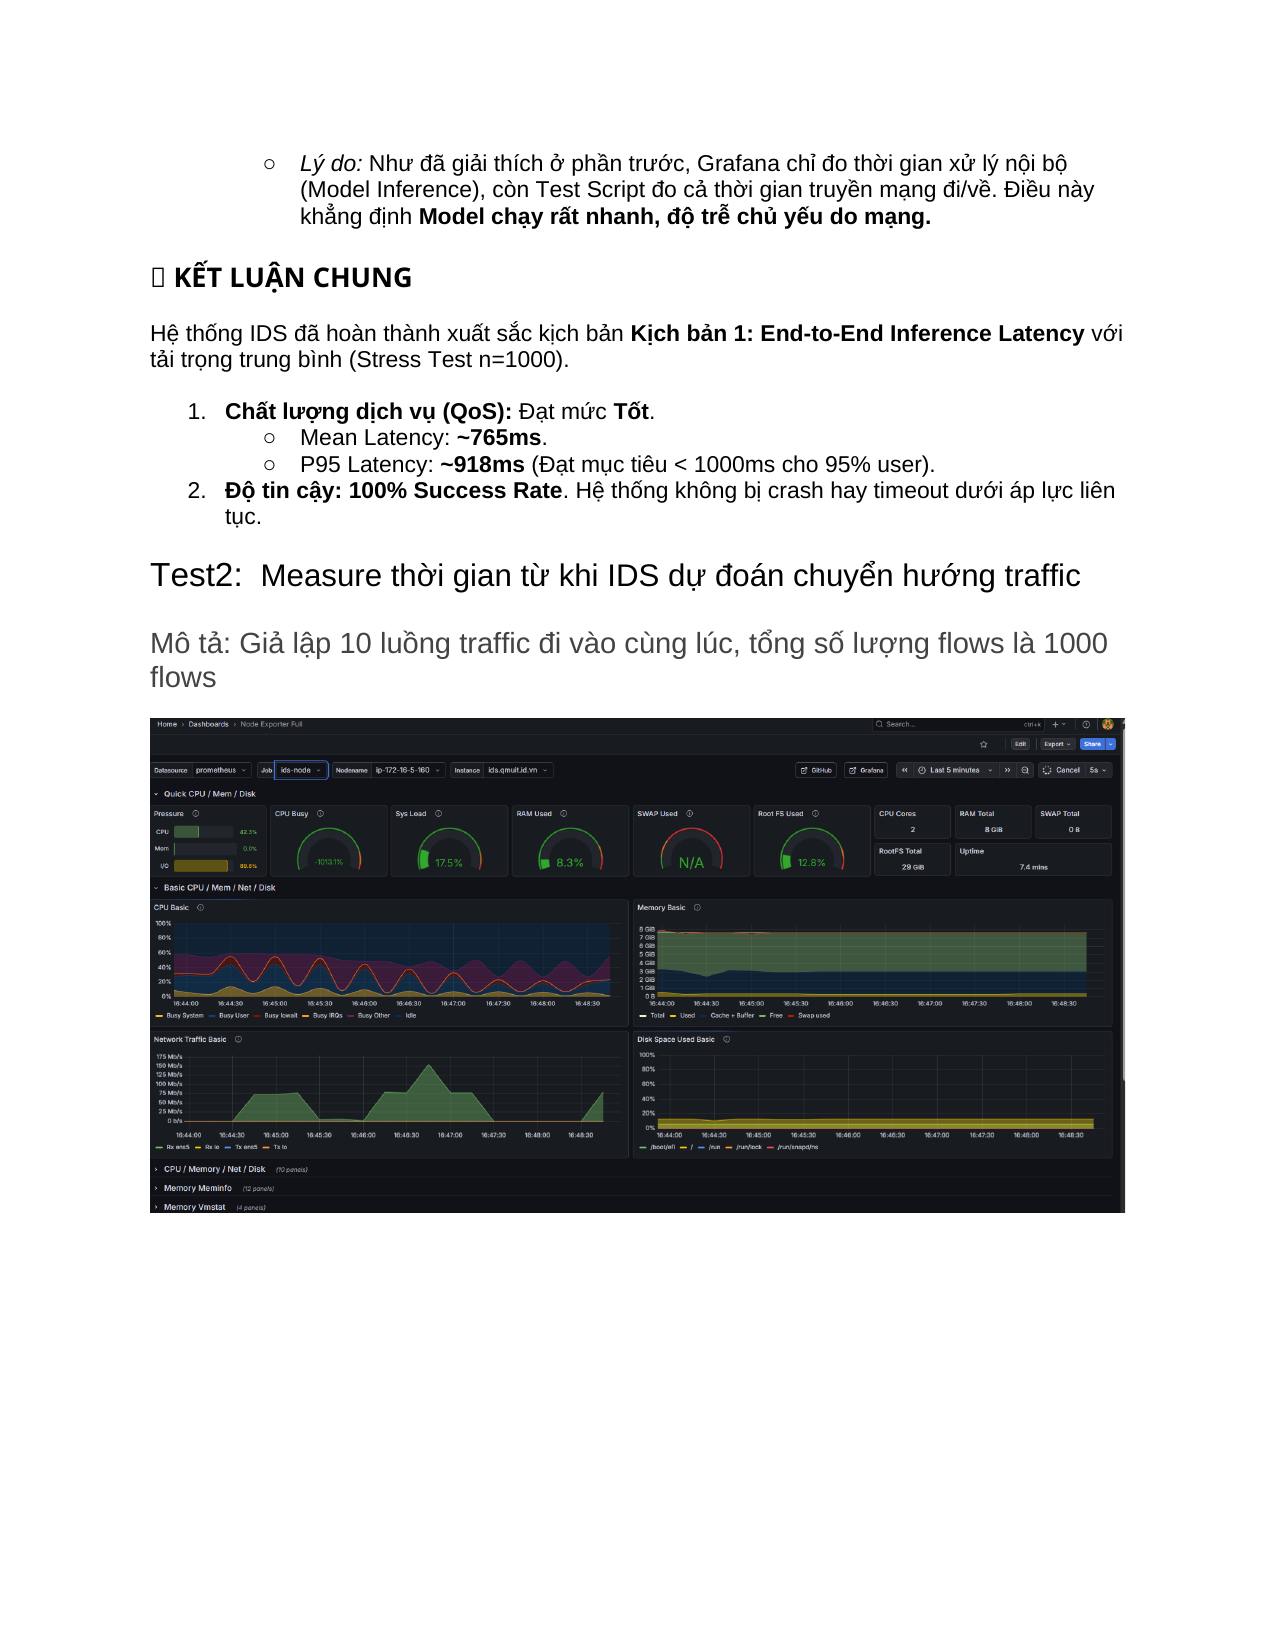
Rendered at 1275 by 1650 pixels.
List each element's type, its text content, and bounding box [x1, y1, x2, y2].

subtitle ✅ KẾT LUẬN CHUNG [150, 258, 1125, 295]
list P95 Latency: ~918ms (Đạt mục tiêu < 1000ms cho 95% user). [262, 451, 1125, 477]
list Độ tin cậy: 100% Success Rate. Hệ thống không bị crash hay timeout dưới áp lực liên tục. [187, 477, 1125, 529]
list Mean Latency: ~765ms. [262, 424, 1125, 451]
list Chất lượng dịch vụ (QoS): Đạt mức Tốt. [187, 398, 1125, 424]
list Lý do: Như đã giải thích ở phần trước, Grafana chỉ đo thời gian xử lý nội bộ (Model Inference), còn Test Script đo cả thời gian truyền mạng đi/về. Điều này khẳng định Model chạy rất nhanh, độ trễ chủ yếu do mạng. [262, 150, 1125, 229]
picture [150, 718, 1125, 1213]
subtitle Mô tả: Giả lập 10 luồng traffic đi vào cùng lúc, tổng số lượng flows là 1000 flows [150, 626, 1125, 693]
subtitle Test2: Measure thời gian từ khi IDS dự đoán chuyển hướng traffic [150, 554, 1125, 593]
text Hệ thống IDS đã hoàn thành xuất sắc kịch bản Kịch bản 1: End-to-End Inference Latency với tải trọng trung bình (Stress Test n=1000). [150, 320, 1125, 373]
